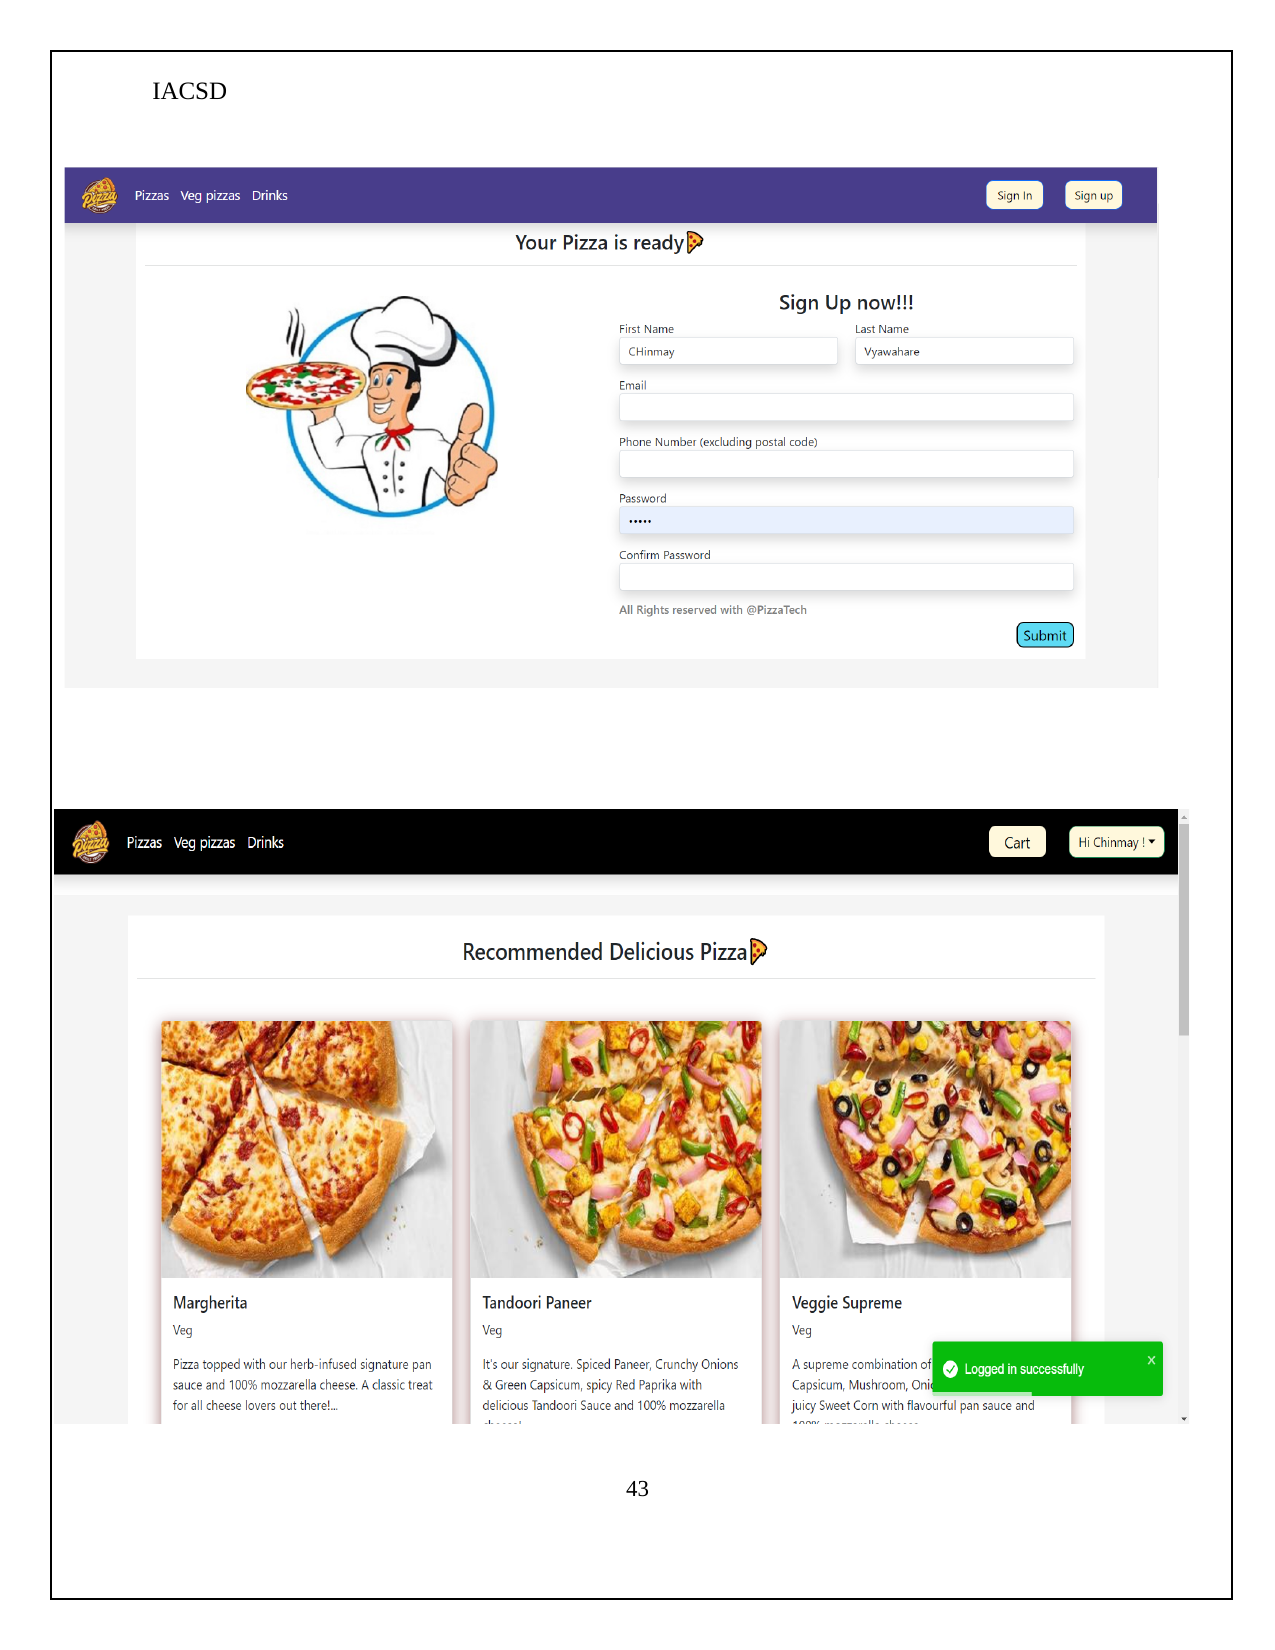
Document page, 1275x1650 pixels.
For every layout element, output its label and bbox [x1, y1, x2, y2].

picture [54, 809, 1190, 1424]
picture [64, 166, 1159, 688]
